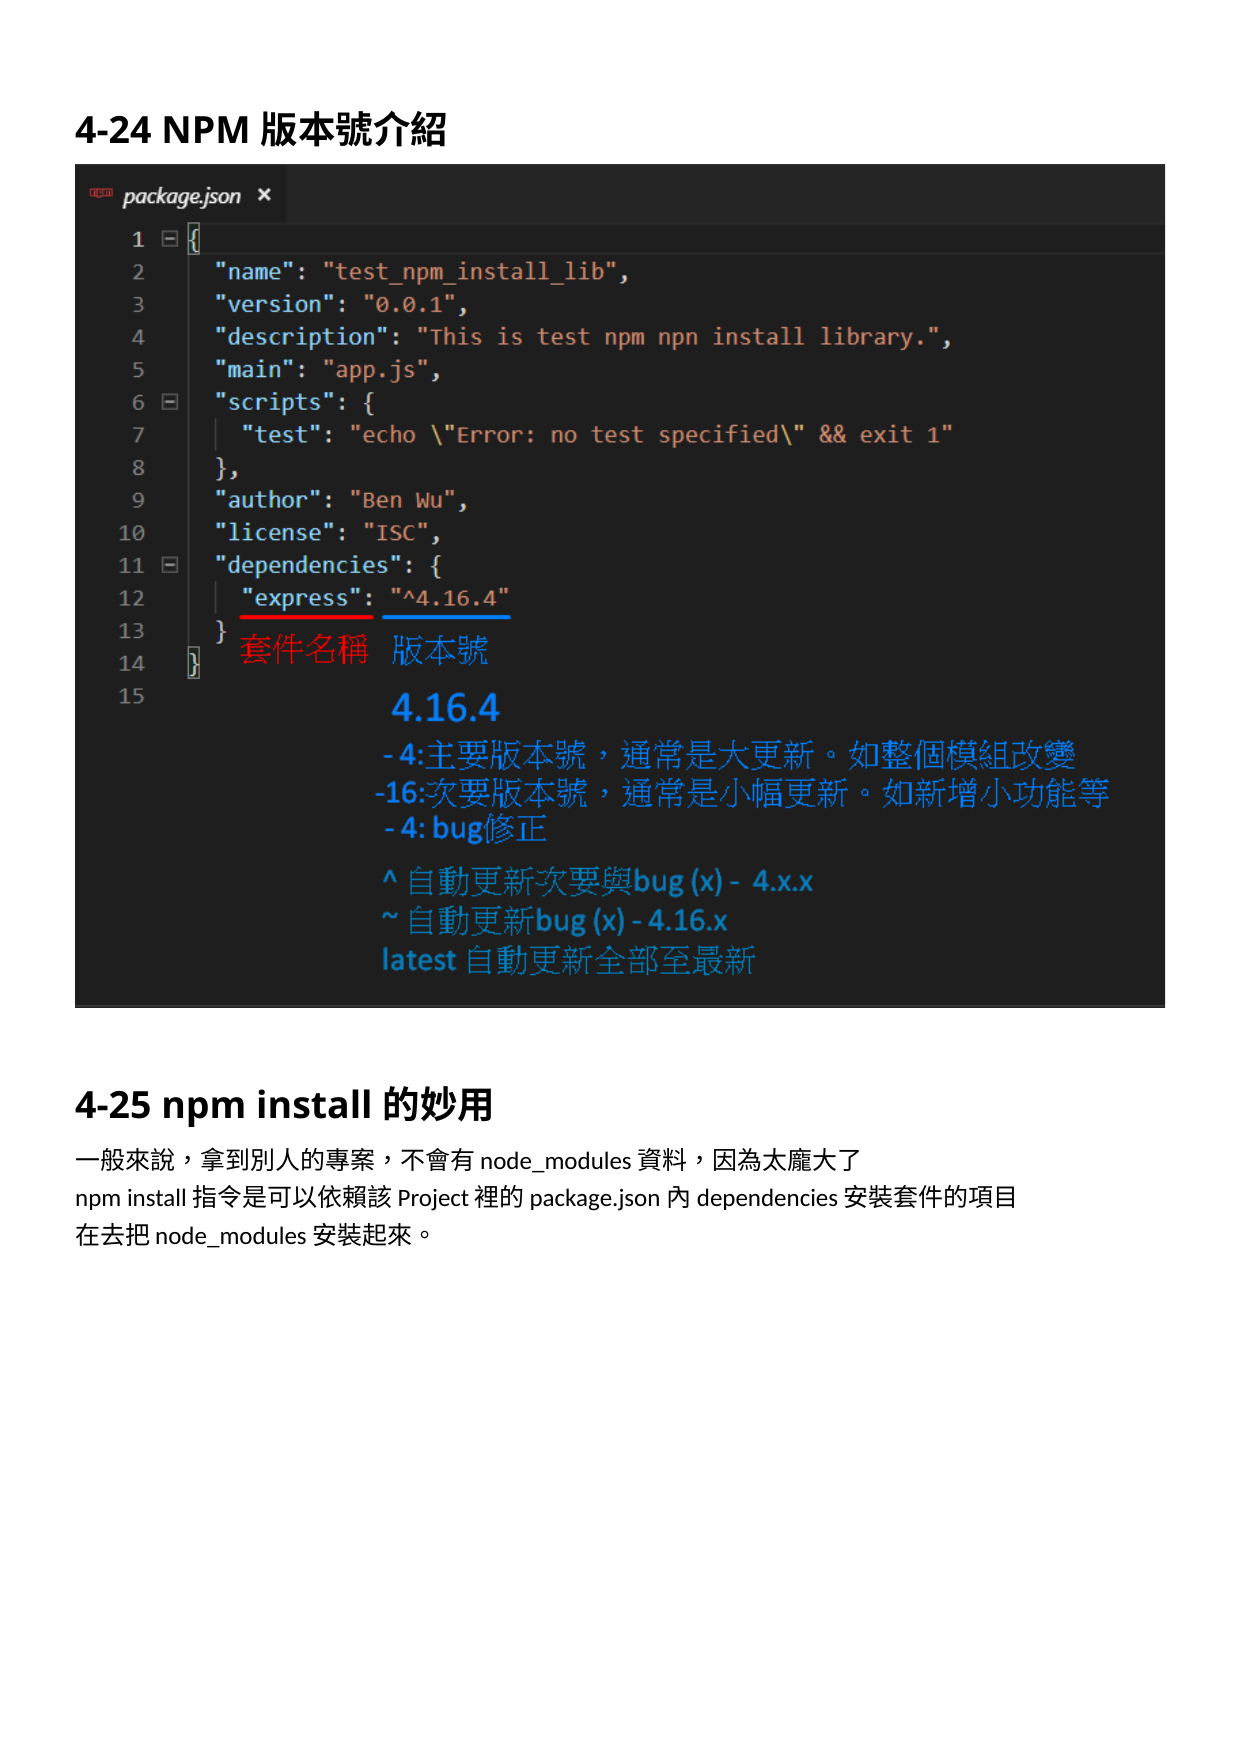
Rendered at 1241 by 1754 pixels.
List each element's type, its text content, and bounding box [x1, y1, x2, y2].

text 一般來說，拿到別人的專案，不會有node_modules 資料，因為太龐大了 [75, 1139, 1165, 1177]
subtitle 4-24 NPM 版本號介紹 [75, 89, 1165, 164]
text 在去把node_modules 安裝起來。 [75, 1214, 1165, 1252]
text npm install 指令是可以依賴該Project裡的package.json 內 dependencies安裝套件的項目 [75, 1177, 1165, 1214]
picture [75, 164, 1166, 1008]
subtitle 4-25 npm install 的妙用 [75, 1064, 1165, 1139]
